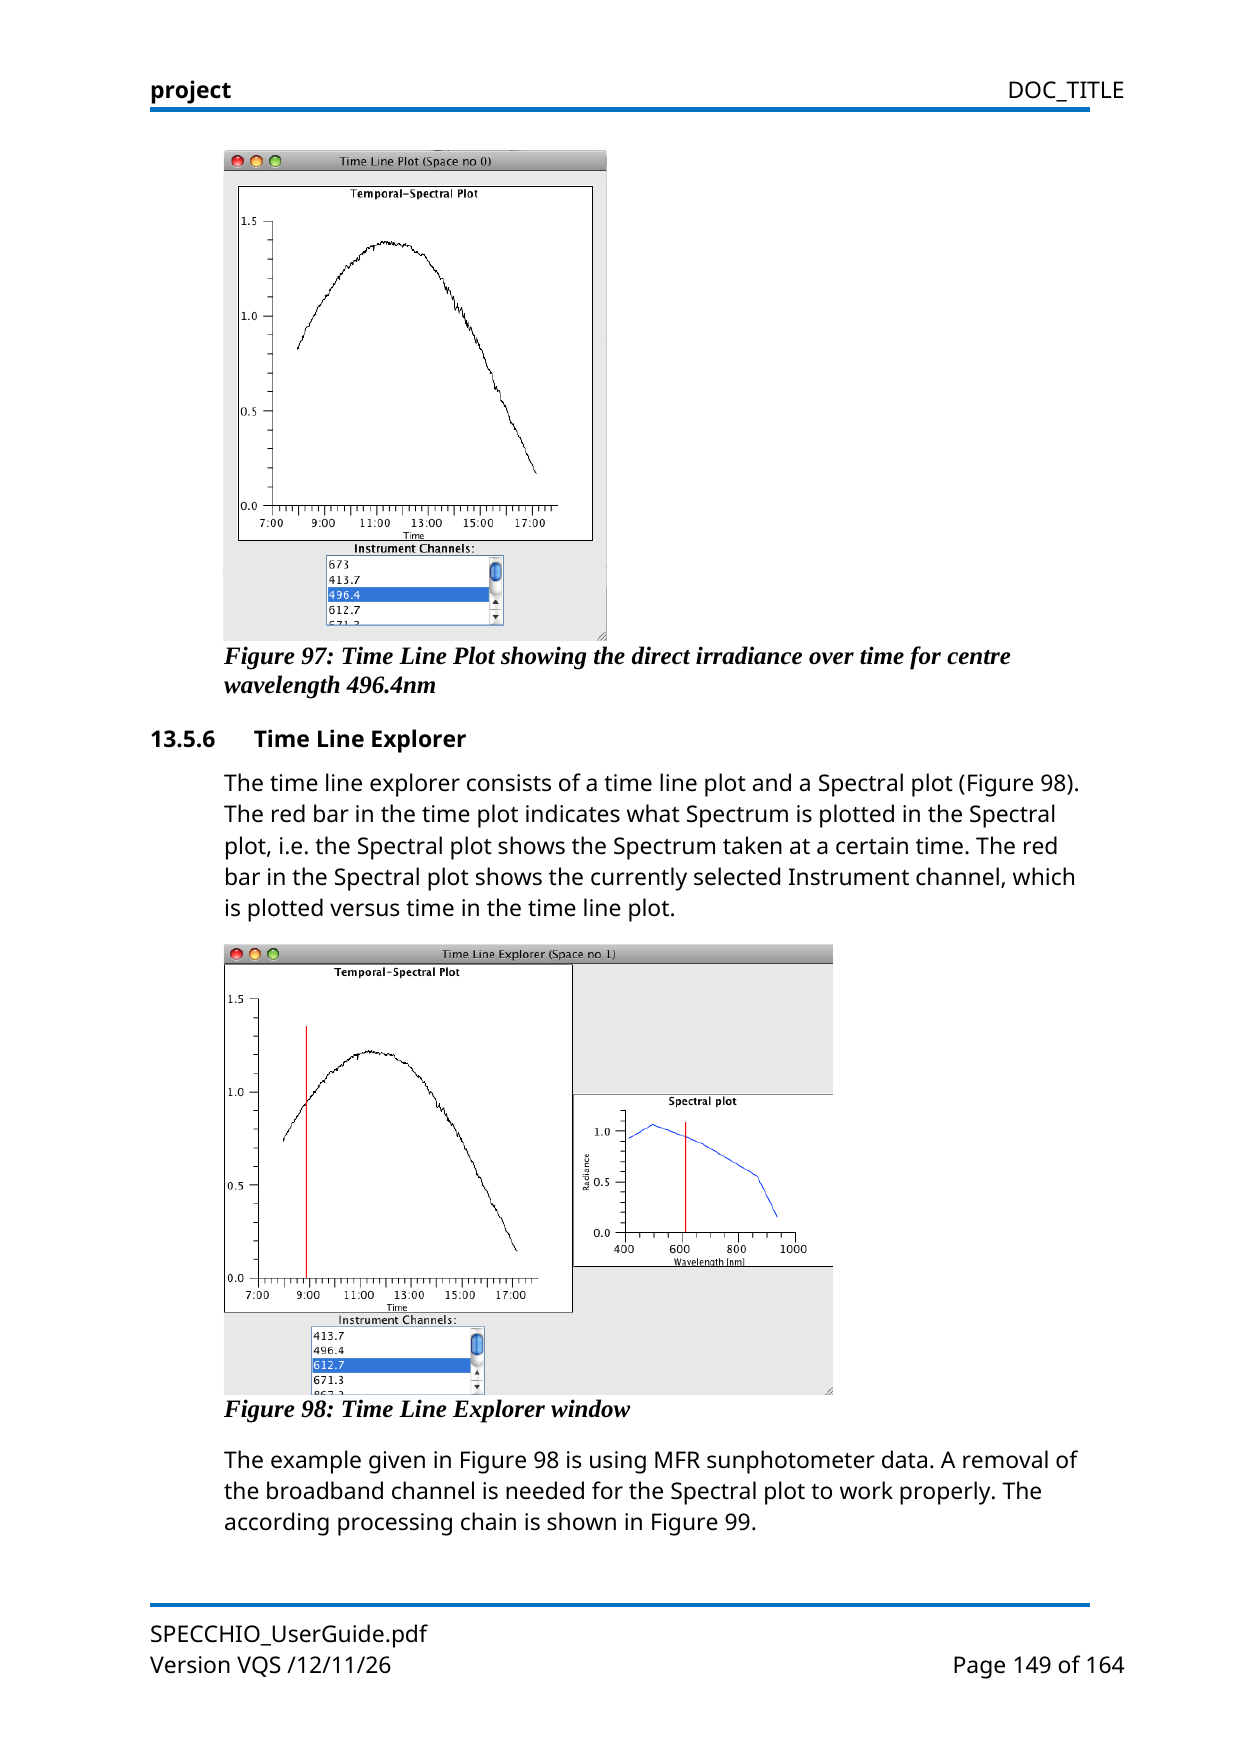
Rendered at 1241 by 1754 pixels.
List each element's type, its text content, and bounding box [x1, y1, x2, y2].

subtitle Time Line Explorer [150, 723, 1090, 755]
picture [223, 944, 833, 1395]
text The time line explorer consists of a time line plot and a Spectral plot (Figure 98). The red bar in the time plot indicates what Spectrum is plotted in the Spectral plot, i.e. the Spectral plot shows the Spectrum taken at a certain time. The red bar in the Spectral plot shows the currently selected Instrument channel, which is plotted versus time in the time line plot. [224, 767, 1090, 923]
text Figure 97: Time Line Plot showing the direct irradiance over time for centre wavelength 496.4nm [224, 641, 1090, 698]
picture [223, 150, 607, 641]
text Figure 98: Time Line Explorer window [224, 1394, 1090, 1423]
text The example given in Figure 98 is using MFR sunphotometer data. A removal of the broadband channel is needed for the Spectral plot to work properly. The according processing chain is shown in Figure 99. [224, 1444, 1090, 1537]
